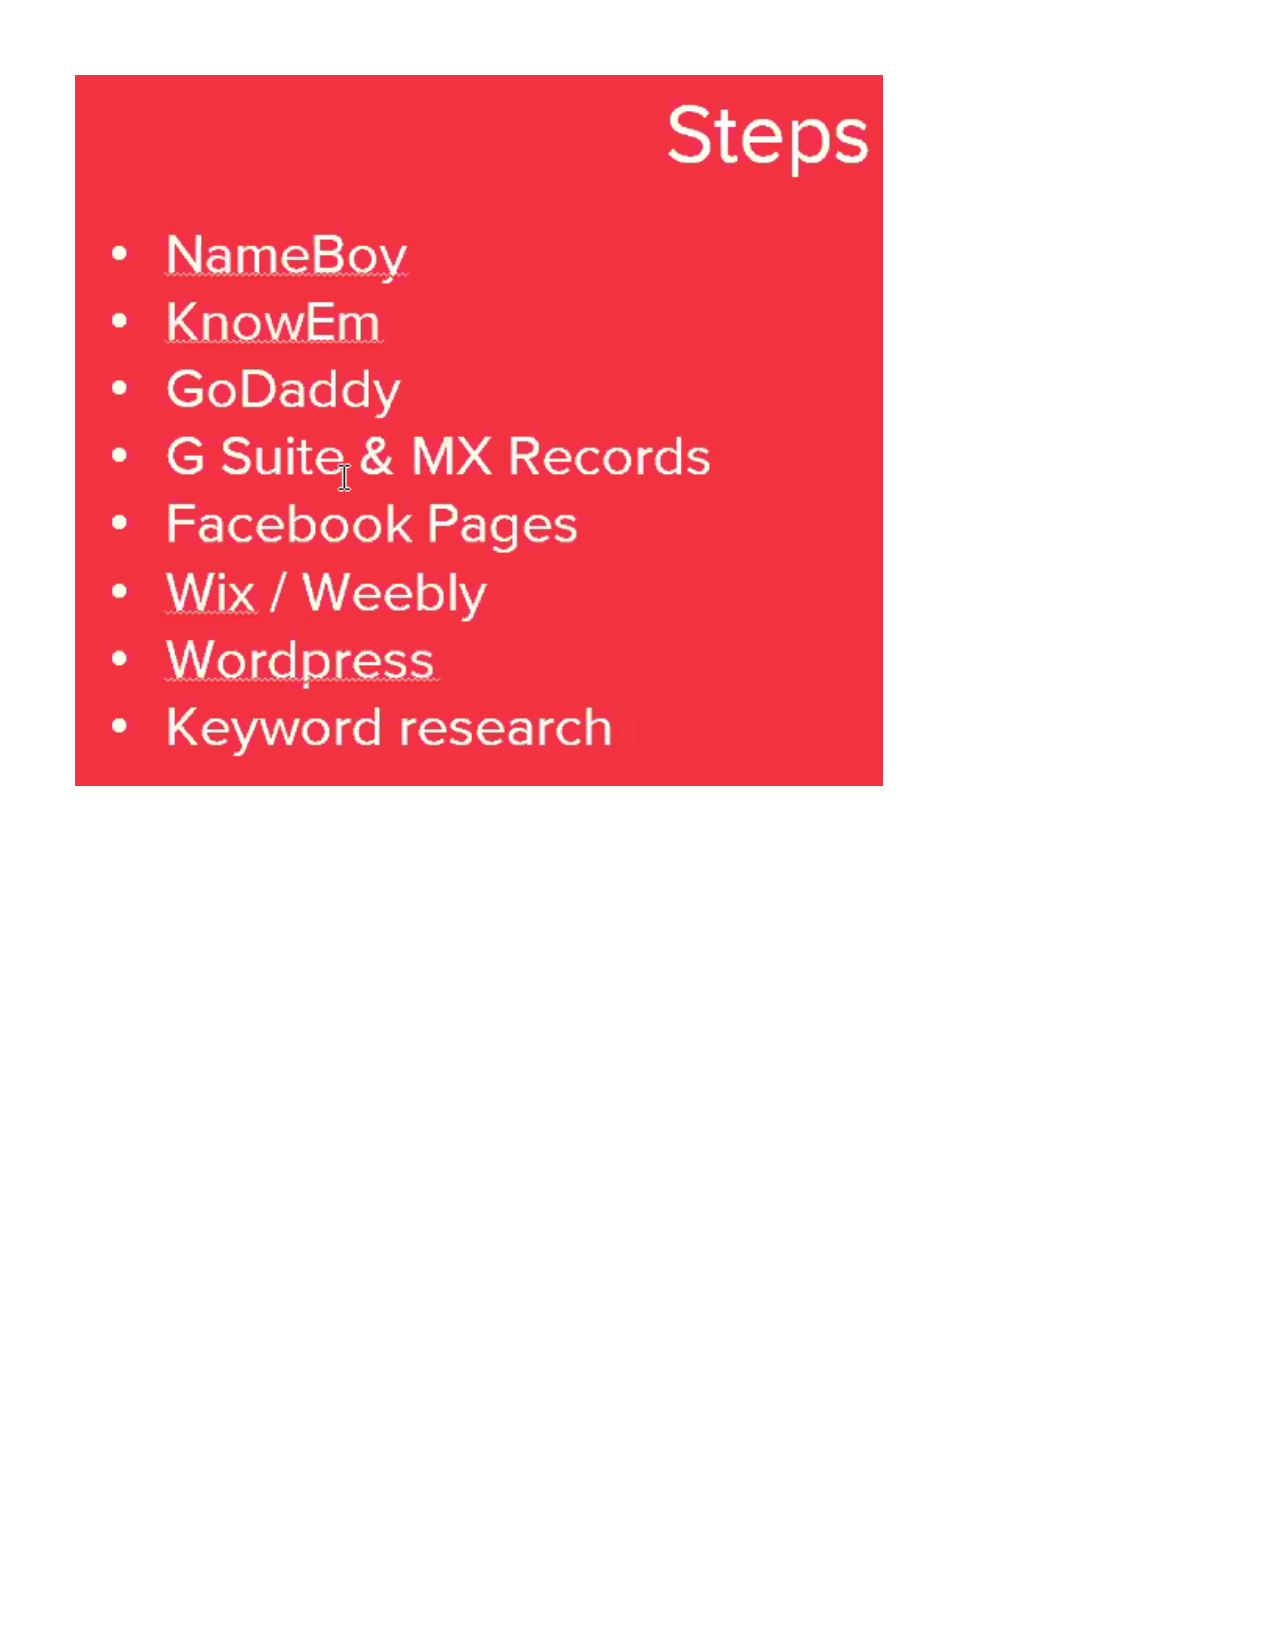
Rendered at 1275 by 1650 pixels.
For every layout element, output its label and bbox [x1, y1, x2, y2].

picture [75, 75, 883, 786]
